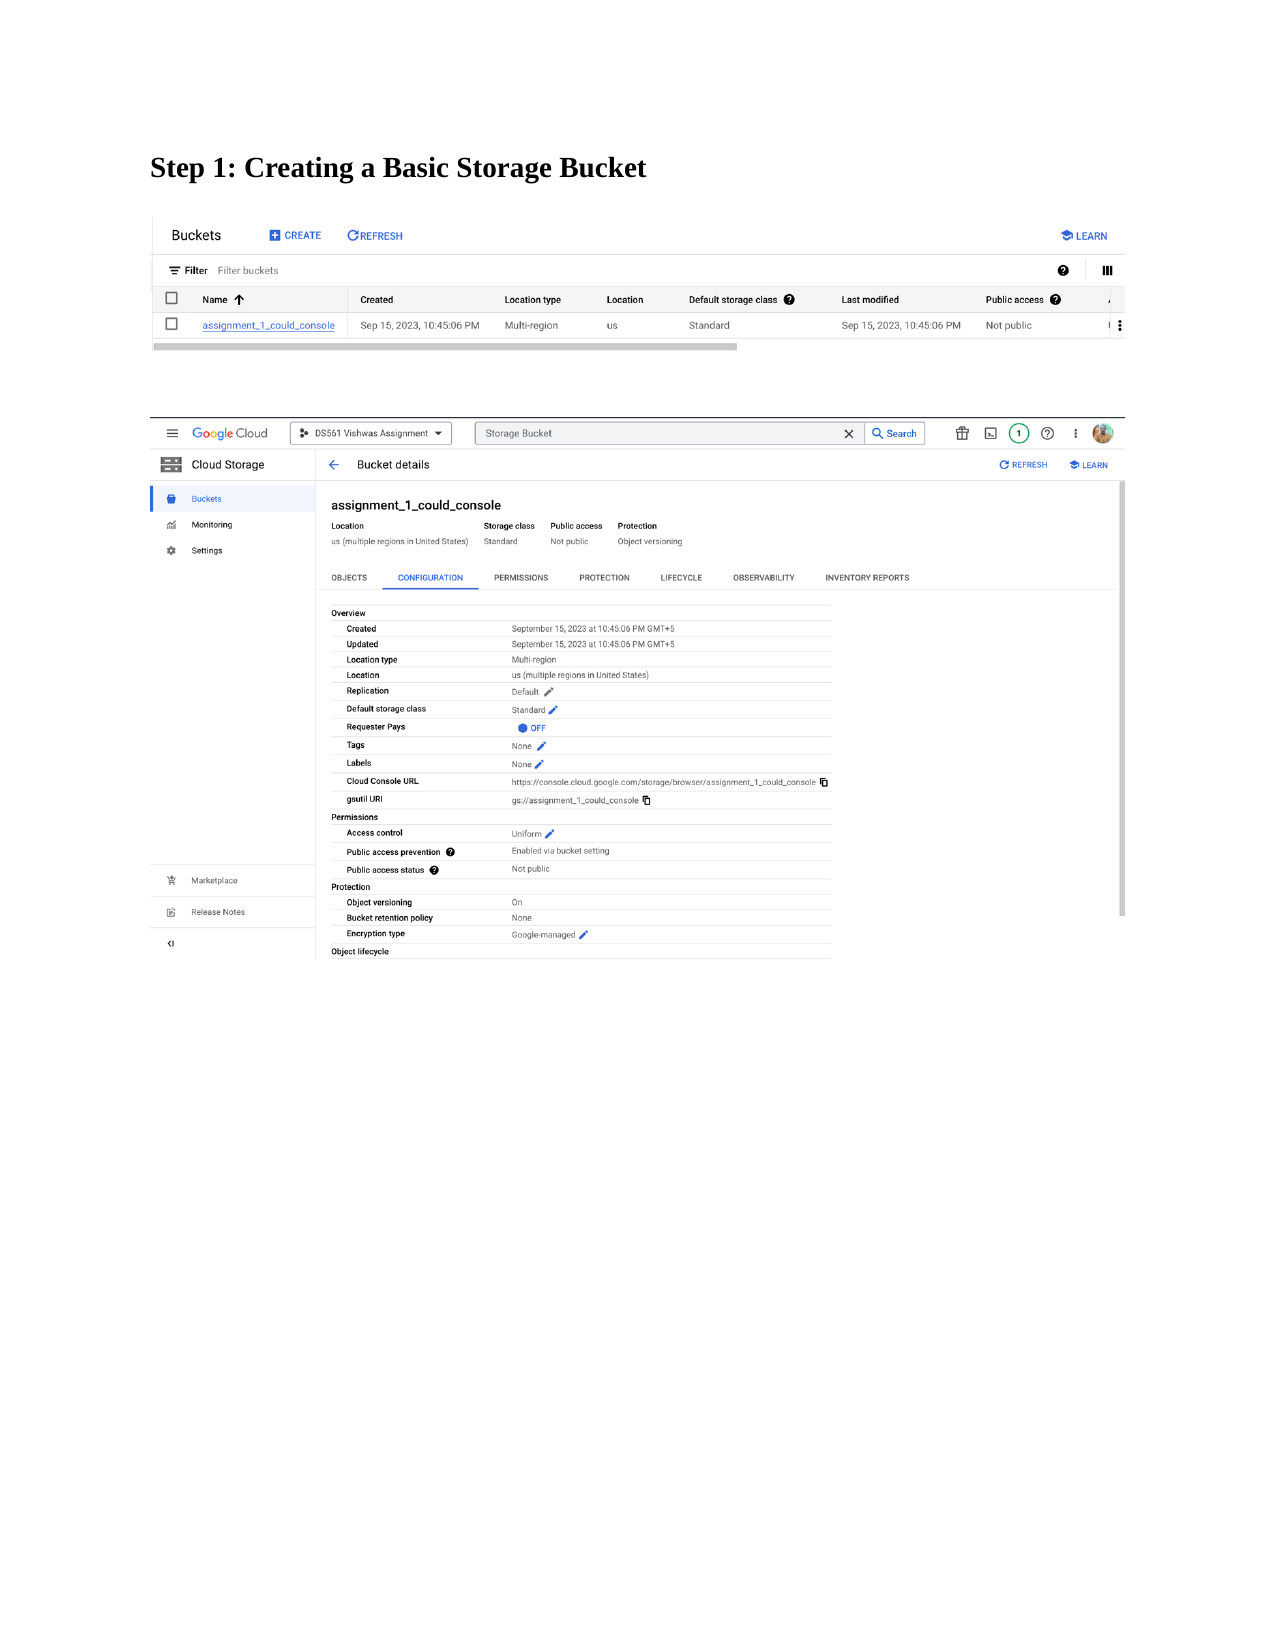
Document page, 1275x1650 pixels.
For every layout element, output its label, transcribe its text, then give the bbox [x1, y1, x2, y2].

picture [150, 417, 1125, 959]
picture [150, 217, 1125, 351]
text Step 1: Creating a Basic Storage Bucket [150, 150, 1125, 183]
